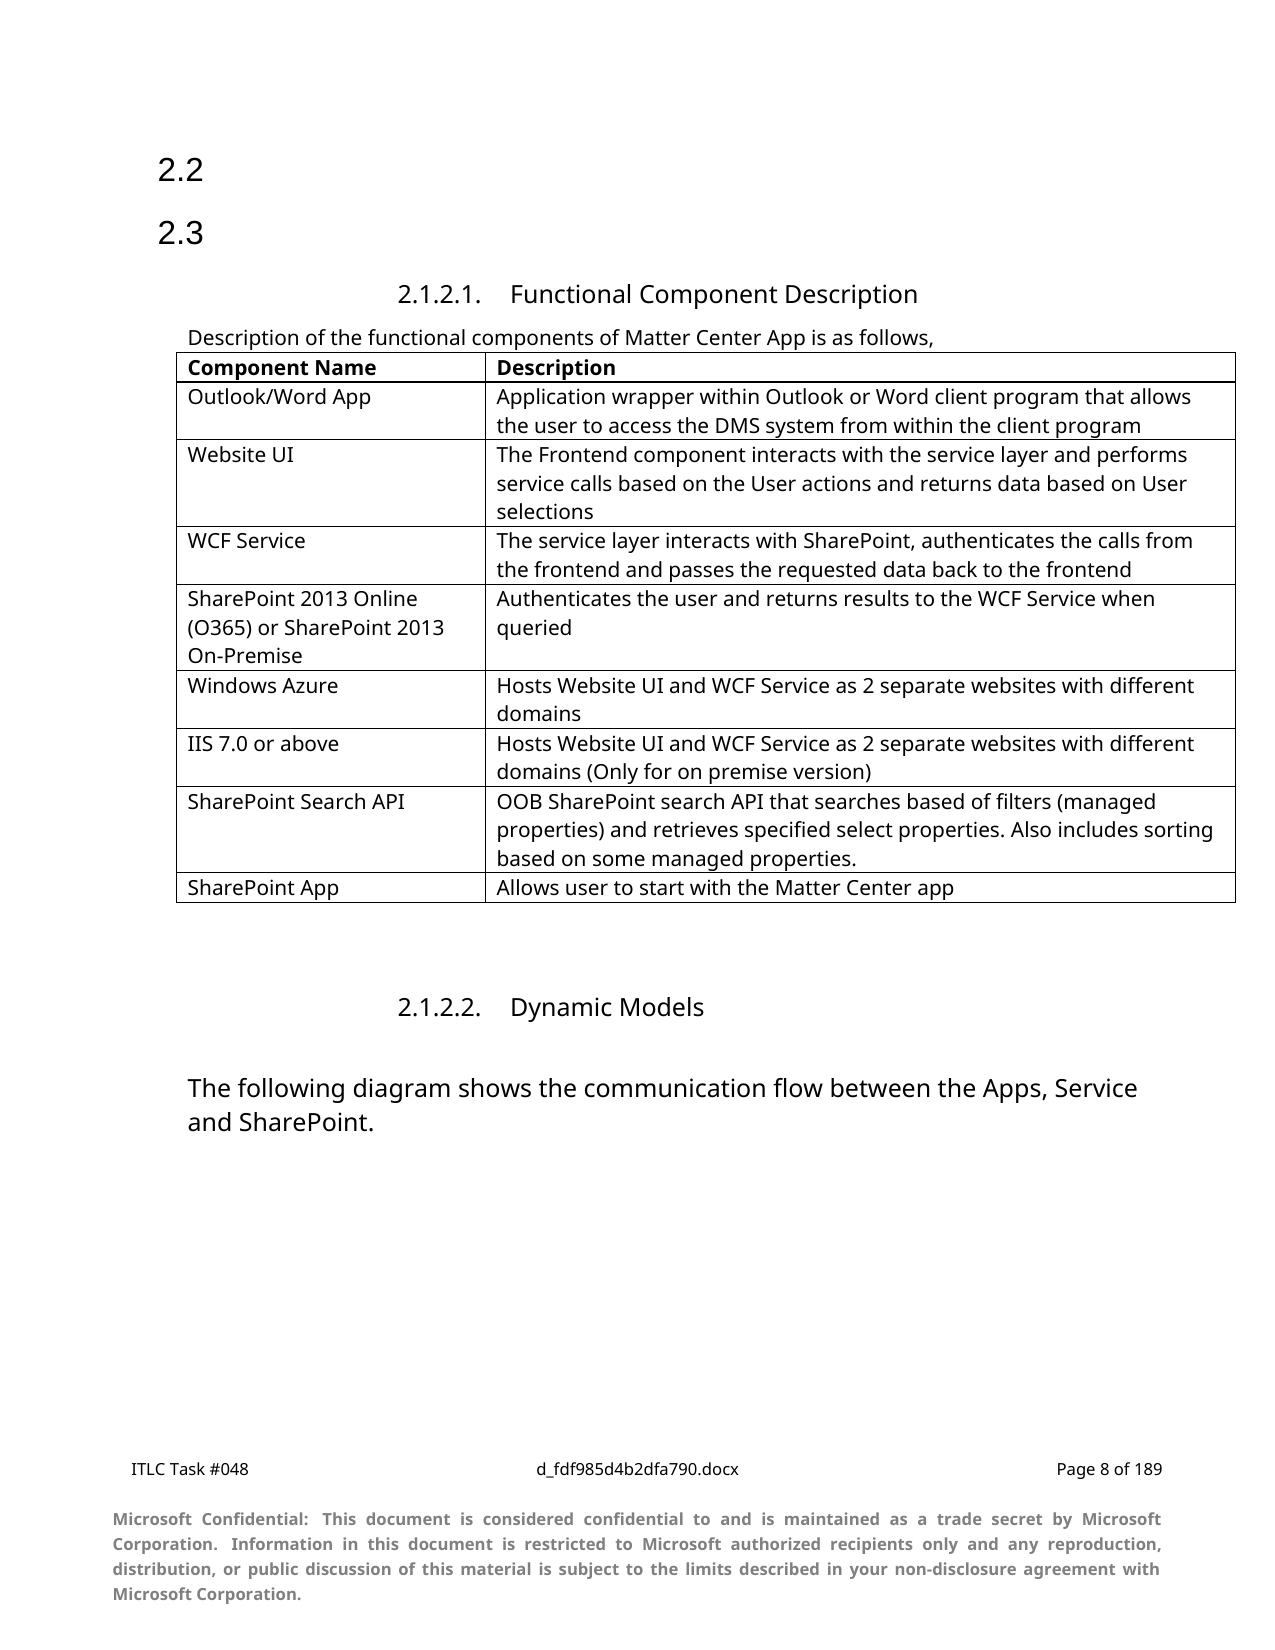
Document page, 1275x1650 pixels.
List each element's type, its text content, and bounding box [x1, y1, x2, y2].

table_cell WCF Service [177, 527, 485, 583]
text The following diagram shows the communication flow between the Apps, Service and SharePoint. [187, 1071, 1162, 1139]
table_cell SharePoint App [177, 873, 485, 902]
table_cell SharePoint 2013 Online (O365) or SharePoint 2013 On-Premise [177, 585, 485, 670]
table_cell Website UI [177, 440, 485, 526]
table_cell The Frontend component interacts with the service layer and performs service calls based on the User actions and returns data based on User selections [486, 440, 1235, 526]
table_header Component Name [177, 353, 485, 381]
table_cell IIS 7.0 or above [177, 729, 485, 786]
table_header Description [486, 353, 1235, 381]
table_cell Hosts Website UI and WCF Service as 2 separate websites with different domains (Only for on premise version) [486, 729, 1235, 786]
table_cell Windows Azure [177, 671, 485, 728]
subtitle Functional Component Description [397, 277, 1162, 311]
table_cell Application wrapper within Outlook or Word client program that allows the user to access the DMS system from within the client program [486, 383, 1235, 439]
table_cell SharePoint Search API [177, 787, 485, 872]
table_cell OOB SharePoint search API that searches based of filters (managed properties) and retrieves specified select properties. Also includes sorting based on some managed properties. [486, 787, 1235, 872]
table_cell Hosts Website UI and WCF Service as 2 separate websites with different domains [486, 671, 1235, 728]
table_cell Authenticates the user and returns results to the WCF Service when queried [486, 585, 1235, 670]
text Description of the functional components of Matter Center App is as follows, [187, 323, 1162, 352]
subtitle Dynamic Models [397, 990, 1162, 1024]
table_cell The service layer interacts with SharePoint, authenticates the calls from the frontend and passes the requested data back to the frontend [486, 527, 1235, 583]
table_cell Outlook/Word App [177, 383, 485, 439]
table_cell Allows user to start with the Matter Center app [486, 873, 1235, 902]
